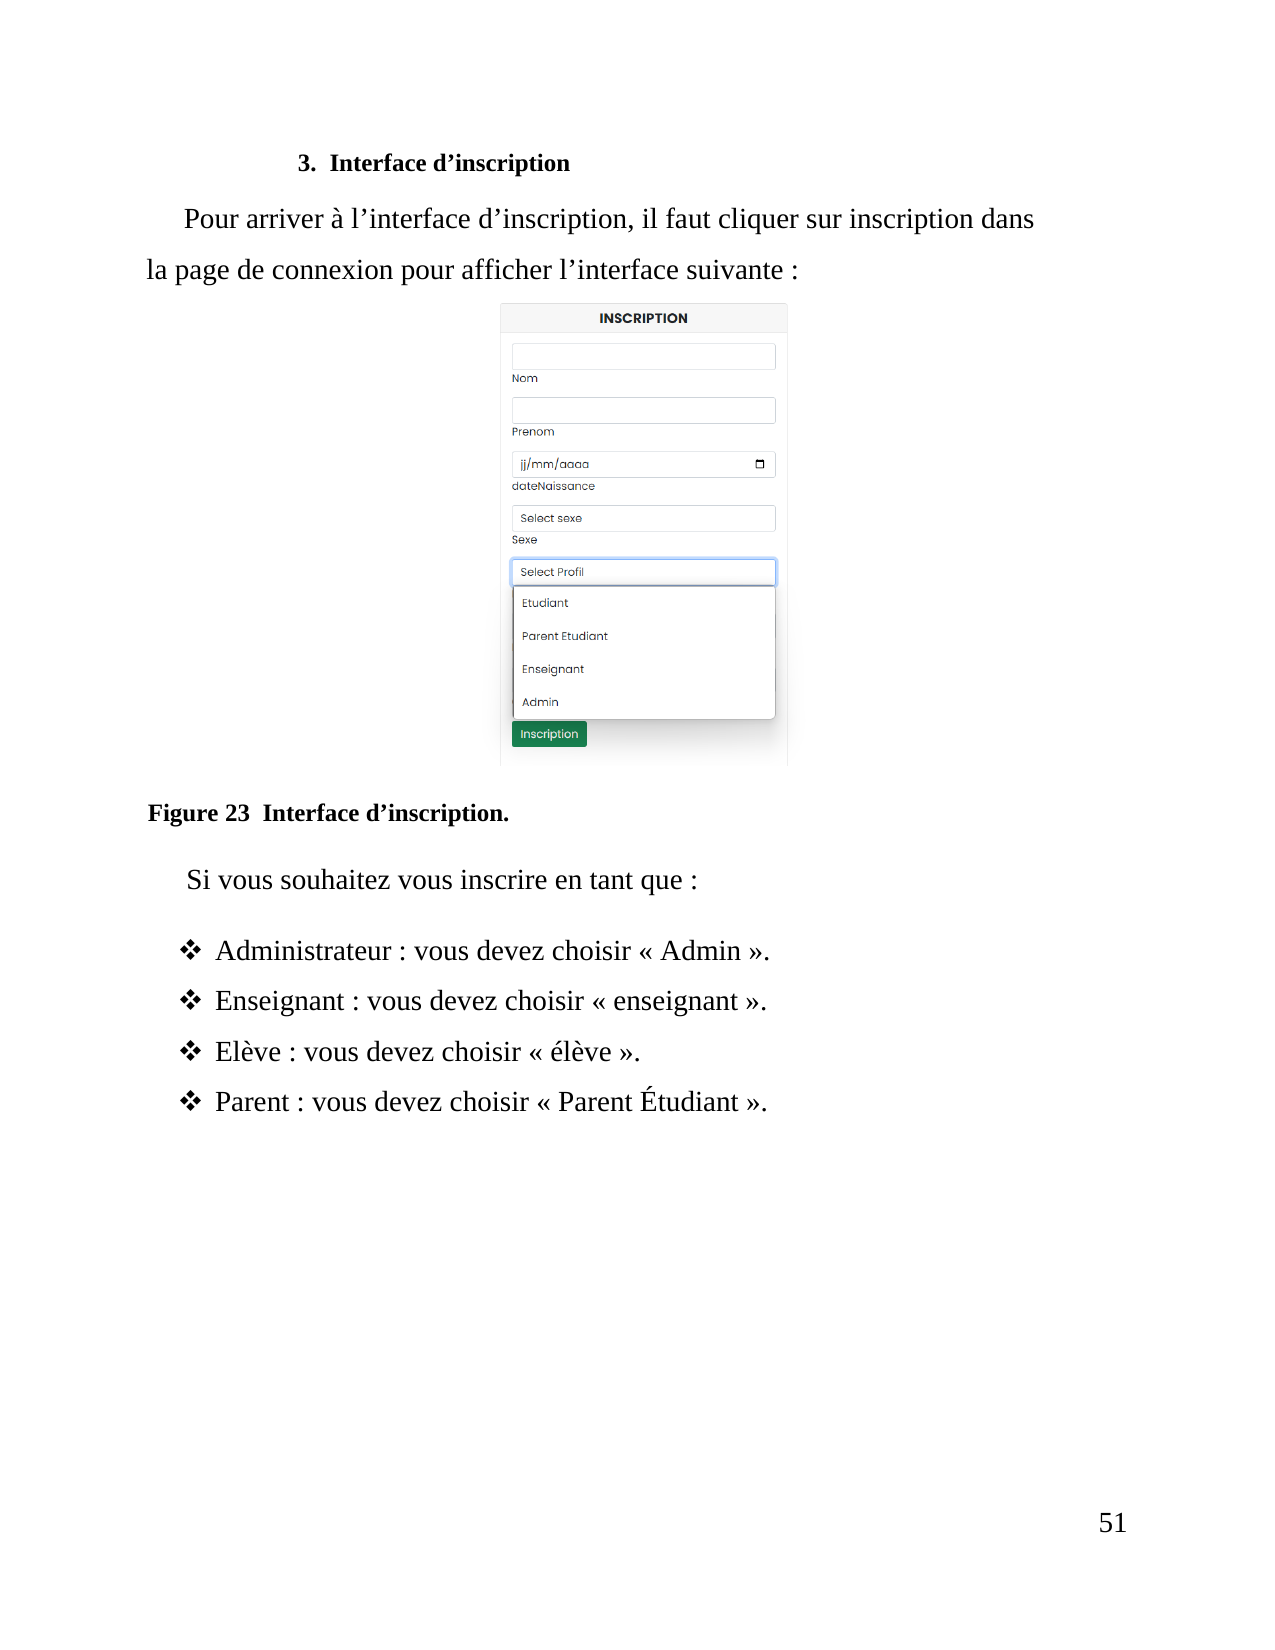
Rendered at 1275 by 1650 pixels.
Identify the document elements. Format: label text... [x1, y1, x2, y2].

list Elève : vous devez choisir « élève ». [177, 1034, 1079, 1067]
subtitle Interface d’inscription [298, 148, 1127, 176]
list Parent : vous devez choisir « Parent Étudiant ». [177, 1084, 1079, 1118]
text Pour arriver à l’interface d’inscription, il faut cliquer sur inscription dans la page de connexion pour afficher l’interface suivante : [146, 201, 1055, 285]
text Si vous souhaitez vous inscrire en tant que : [186, 862, 1079, 896]
list Administrateur : vous devez choisir « Admin ». [177, 933, 1079, 967]
picture [147, 302, 1153, 766]
list Enseignant : vous devez choisir « enseignant ». [177, 983, 1079, 1017]
